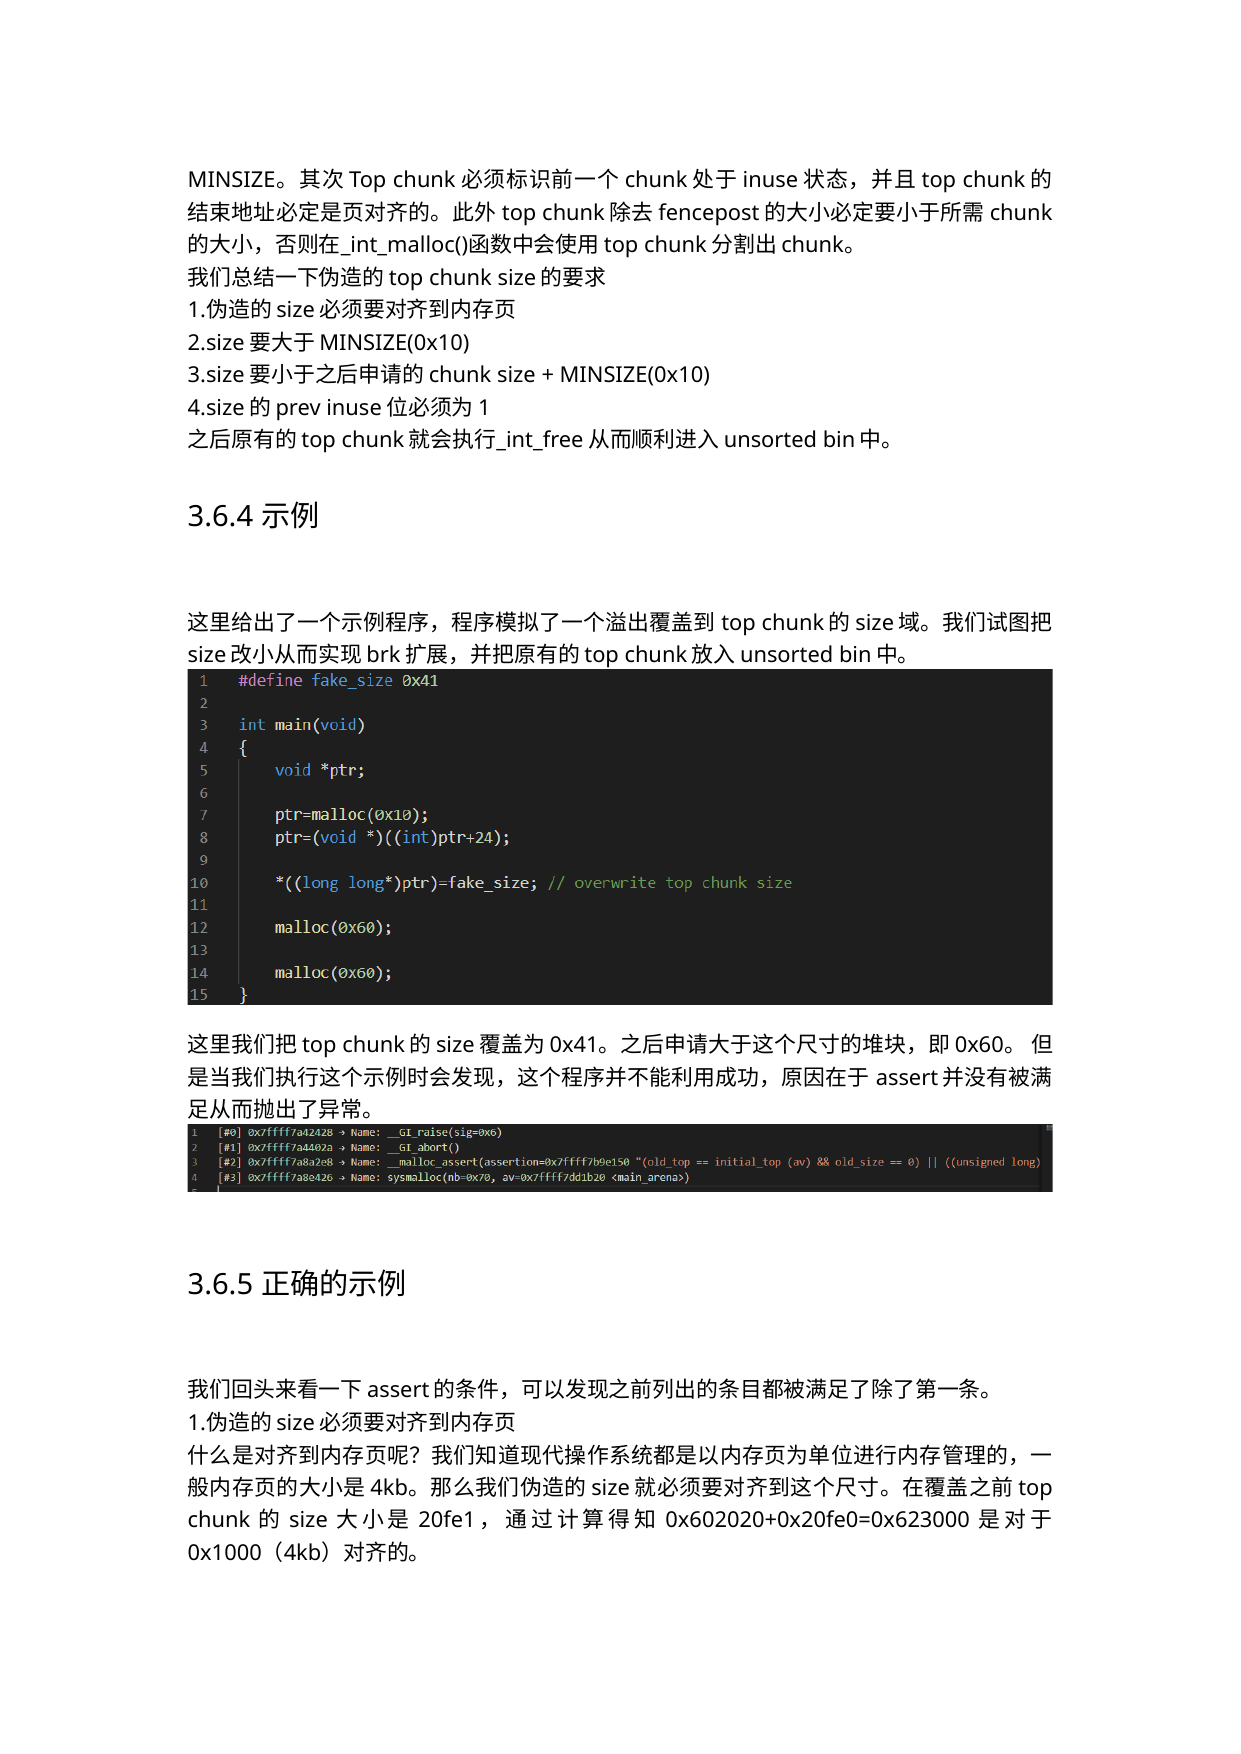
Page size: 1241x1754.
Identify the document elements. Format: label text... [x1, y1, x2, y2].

text 3.size要小于之后申请的chunk size + MINSIZE(0x10) [187, 357, 1053, 389]
text 2.size要大于MINSIZE(0x10) [187, 324, 1053, 357]
subtitle 3.6.5 正确的示例 [187, 1249, 1053, 1314]
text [187, 162, 1053, 259]
text 1.伪造的size必须要对齐到内存页 [187, 1405, 1053, 1437]
picture [187, 669, 1053, 1005]
text 4.size的prev inuse位必须为1 [187, 389, 1053, 422]
text 什么是对齐到内存页呢？我们知道现代操作系统都是以内存页为单位进行内存管理的，一般内存页的大小是4kb。那么我们伪造的size就必须要对齐到这个尺寸。在覆盖之前top chunk的size大小是20fe1，通过计算得知0x602020+0x20fe0=0x623000是对于0x1000（4kb）对齐的。 [187, 1437, 1053, 1567]
text 这里我们把top chunk的size覆盖为0x41。之后申请大于这个尺寸的堆块，即0x60。 但是当我们执行这个示例时会发现，这个程序并不能利用成功，原因在于assert并没有被满足从而抛出了异常。 [187, 1027, 1053, 1124]
text 我们总结一下伪造的top chunk size的要求 [187, 259, 1053, 292]
text 这里给出了一个示例程序，程序模拟了一个溢出覆盖到top chunk的size域。我们试图把size改小从而实现brk扩展，并把原有的top chunk放入unsorted bin中。 [187, 604, 1053, 669]
text 我们回头来看一下assert的条件，可以发现之前列出的条目都被满足了除了第一条。 [187, 1372, 1053, 1405]
text 之后原有的top chunk就会执行_int_free从而顺利进入unsorted bin中。 [187, 422, 1053, 454]
picture [187, 1124, 1053, 1192]
subtitle 3.6.4 示例 [187, 482, 1053, 547]
text 1.伪造的size必须要对齐到内存页 [187, 292, 1053, 324]
